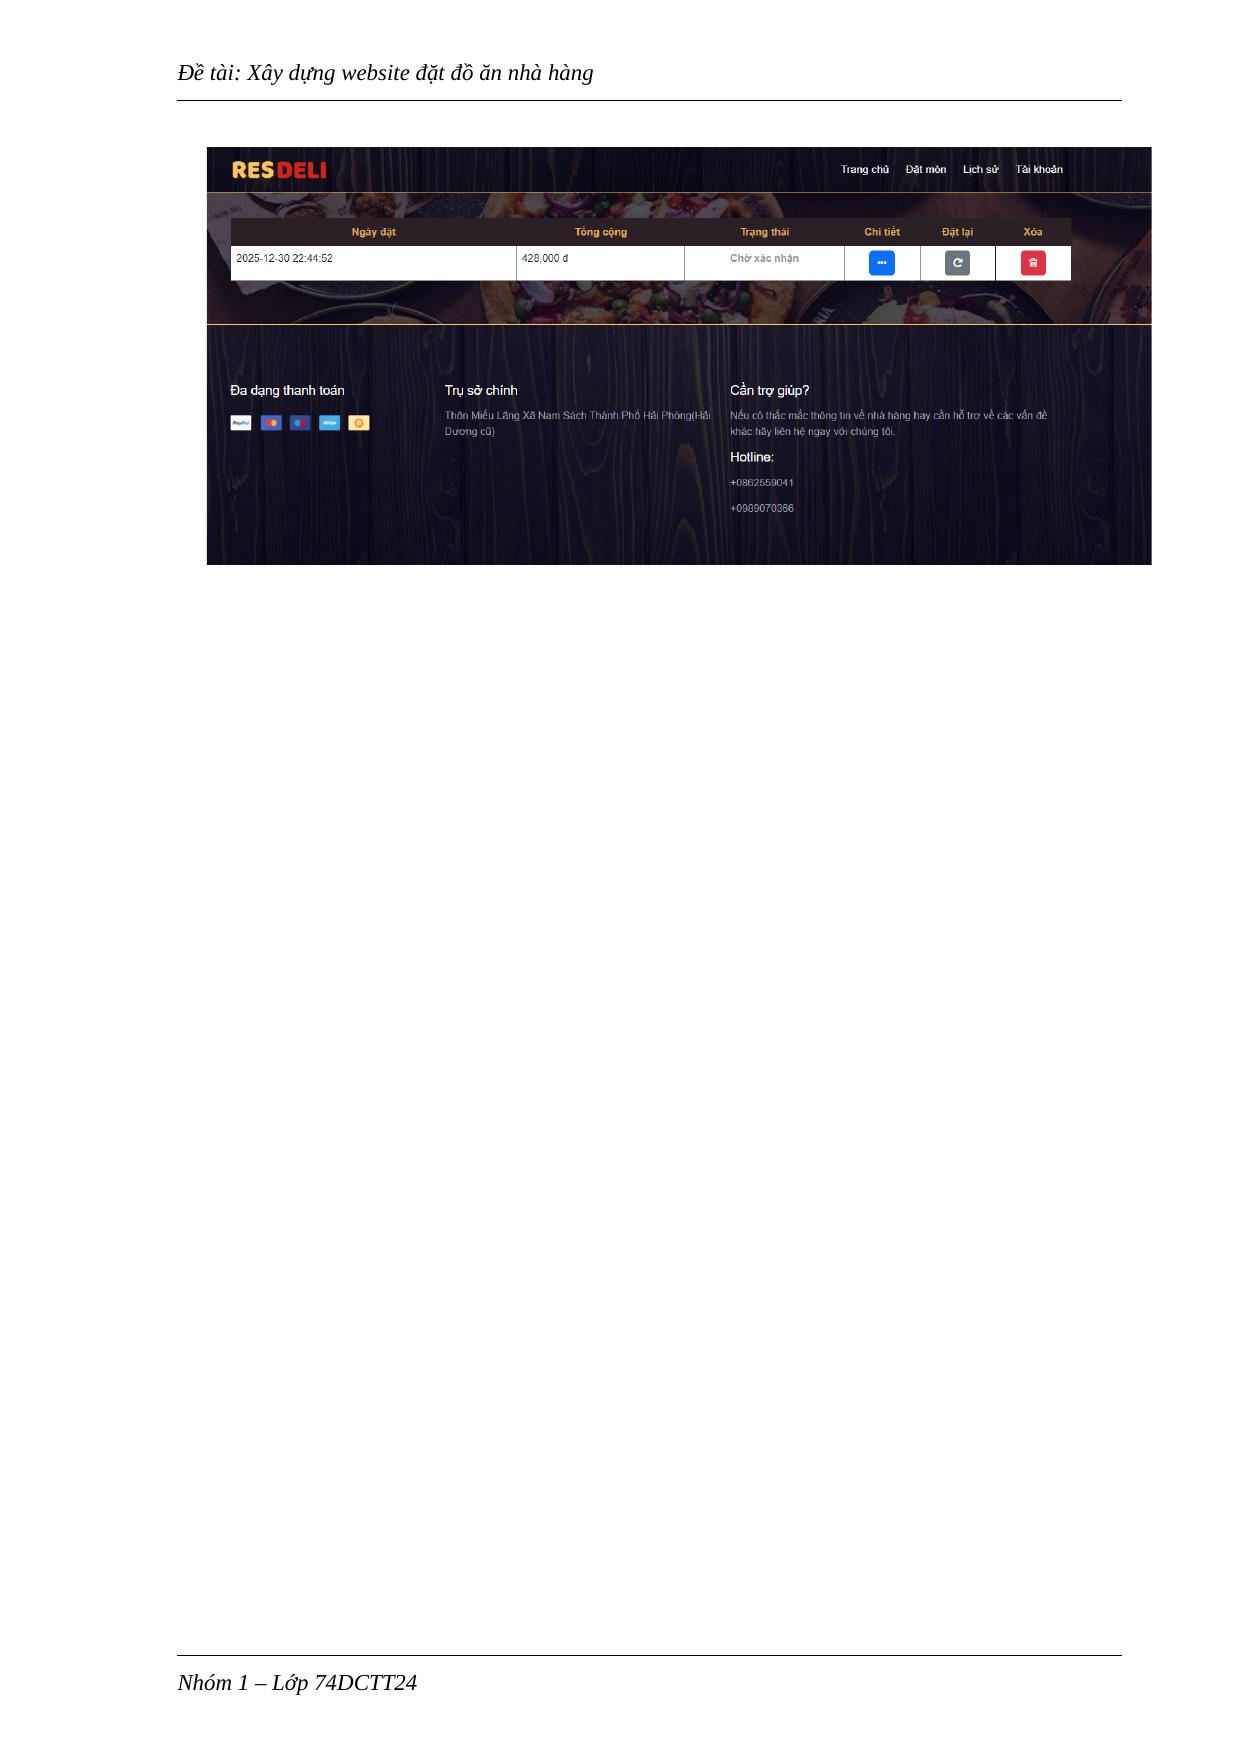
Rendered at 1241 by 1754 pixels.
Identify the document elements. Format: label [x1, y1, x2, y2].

picture [206, 147, 1152, 565]
